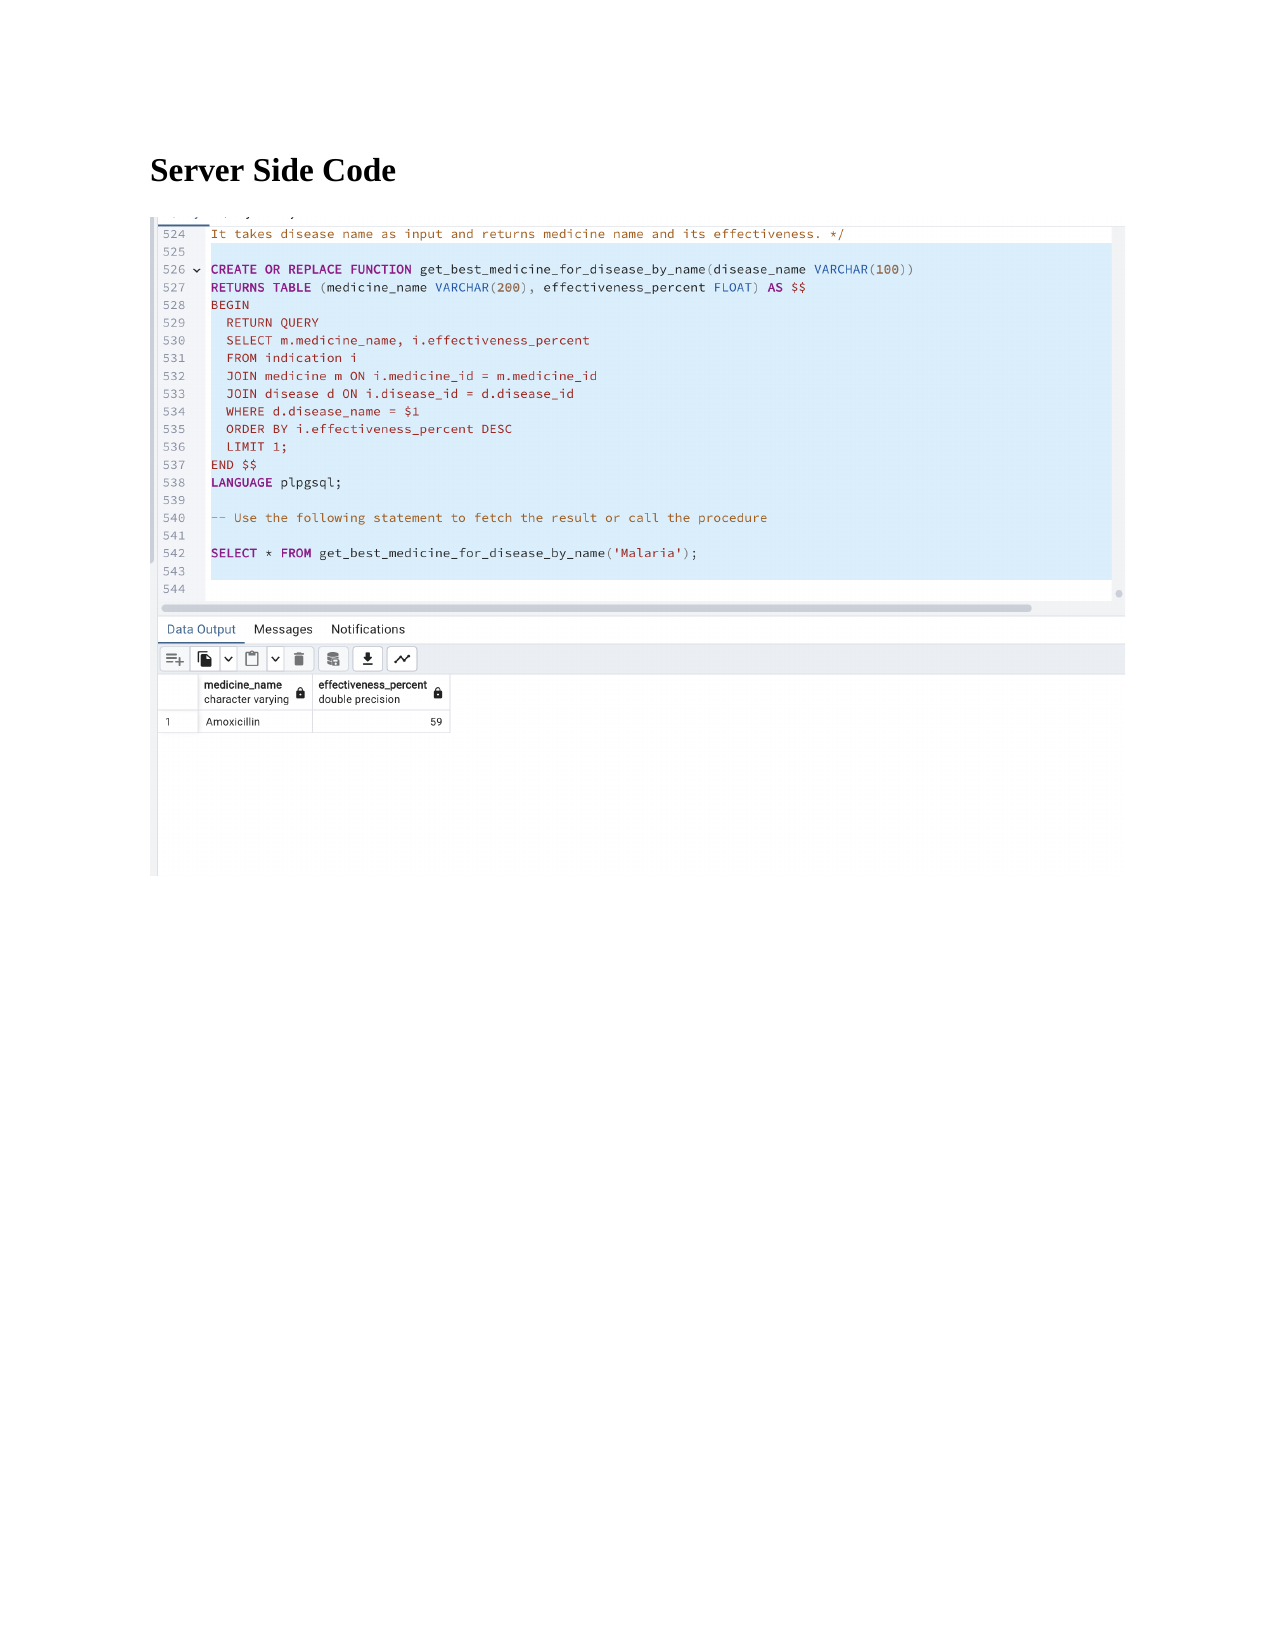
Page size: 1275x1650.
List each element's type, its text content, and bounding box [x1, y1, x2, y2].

picture [150, 217, 1125, 876]
text Server Side Code [150, 150, 1125, 188]
